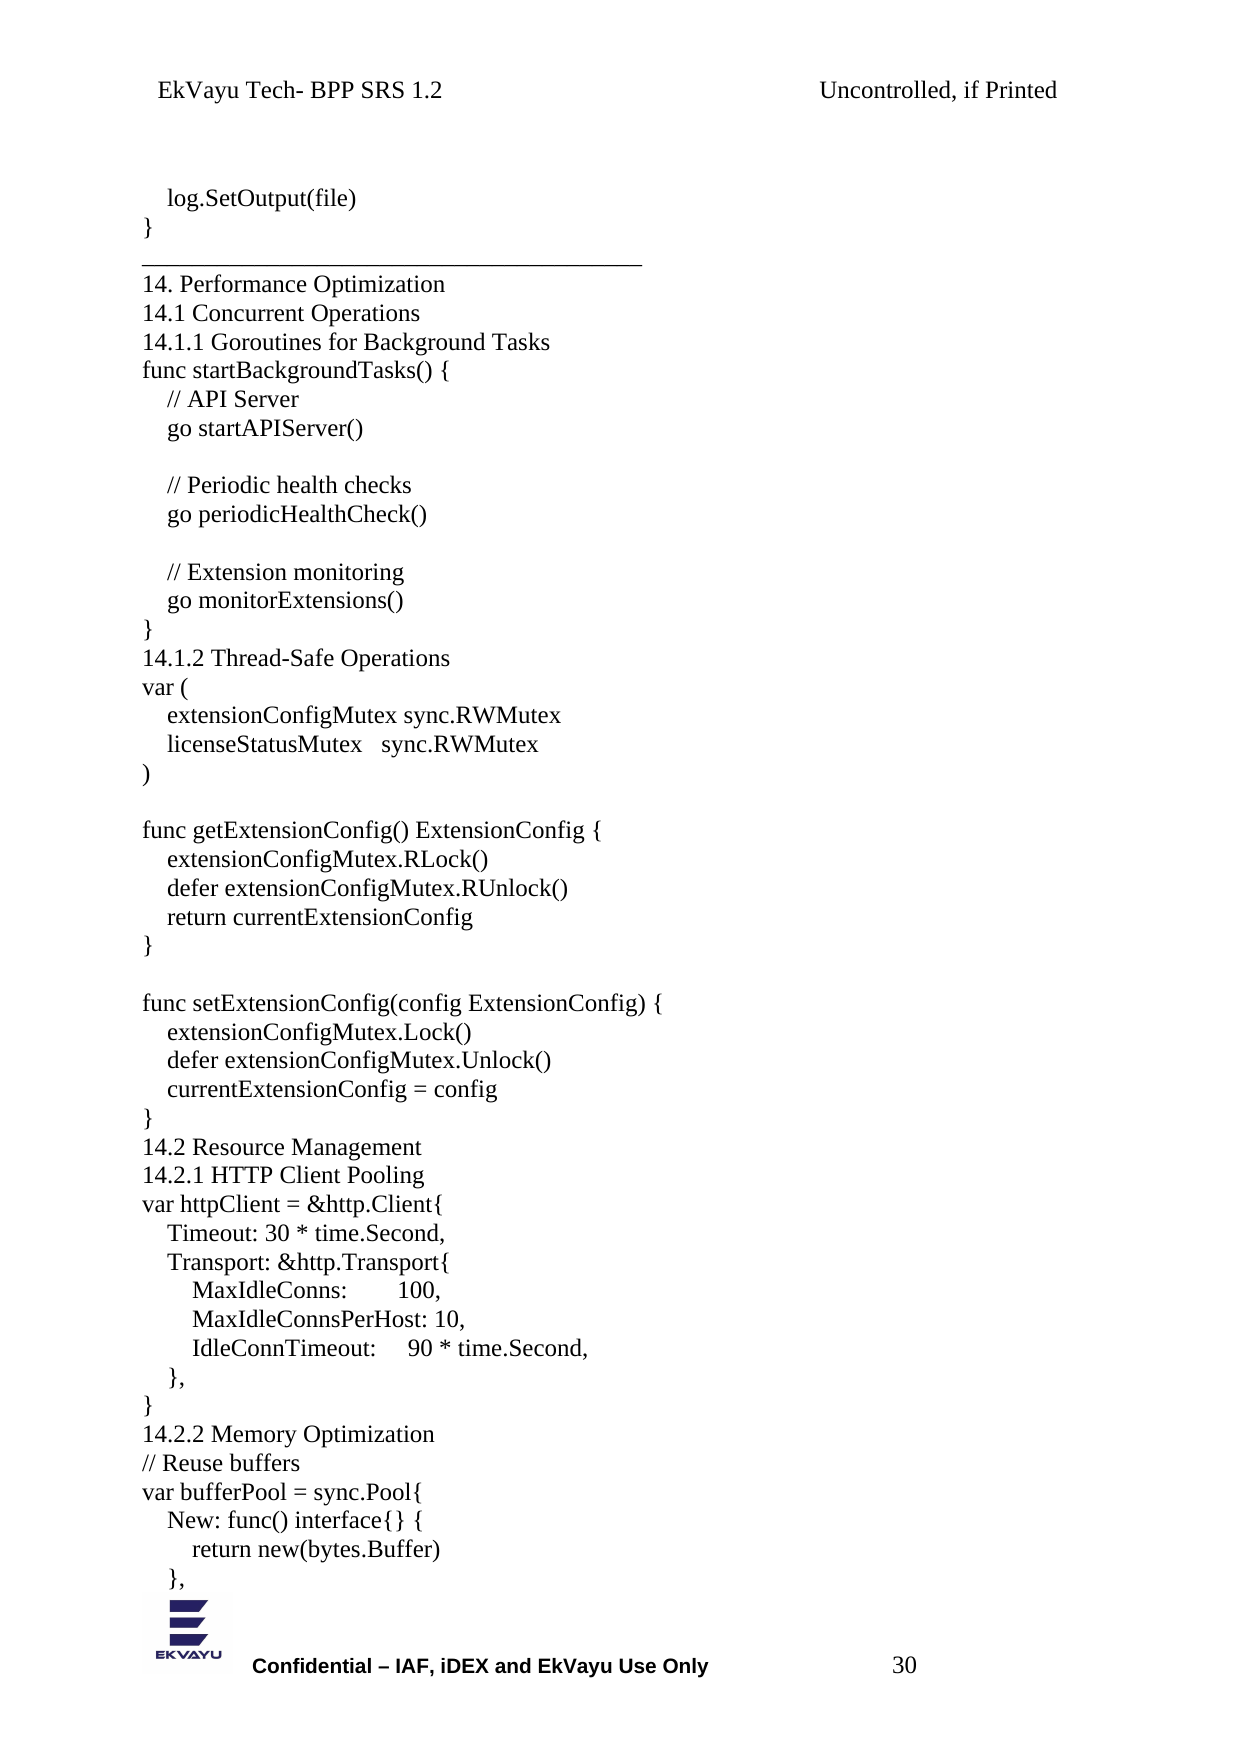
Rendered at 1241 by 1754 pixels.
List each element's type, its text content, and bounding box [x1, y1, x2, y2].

text IdleConnTimeout: 90 * time.Second, [142, 1333, 1110, 1362]
text go periodicHealthCheck() [142, 499, 1110, 528]
text defer extensionConfigMutex.RUnlock() [142, 873, 1110, 902]
text func startBackgroundTasks() { [142, 355, 1110, 384]
text 14.2.1 HTTP Client Pooling [142, 1160, 1110, 1189]
text func setExtensionConfig(config ExtensionConfig) { [142, 988, 1110, 1017]
text } [142, 212, 1110, 240]
text Transport: &http.Transport{ [142, 1247, 1110, 1275]
text extensionConfigMutex.Lock() [142, 1017, 1110, 1045]
text func getExtensionConfig() ExtensionConfig { [142, 815, 1110, 844]
text // Extension monitoring [142, 557, 1110, 585]
text } [142, 614, 1110, 643]
text return currentExtensionConfig [142, 902, 1110, 930]
text MaxIdleConnsPerHost: 10, [142, 1304, 1110, 1333]
text Timeout: 30 * time.Second, [142, 1218, 1110, 1247]
text currentExtensionConfig = config [142, 1074, 1110, 1103]
text } [142, 1103, 1110, 1132]
text extensionConfigMutex sync.RWMutex [142, 700, 1110, 729]
text 14.2.2 Memory Optimization [142, 1419, 1110, 1448]
text } [142, 930, 1110, 959]
text extensionConfigMutex.RLock() [142, 844, 1110, 873]
text }, [142, 1362, 1110, 1390]
text // Reuse buffers [142, 1448, 1110, 1477]
text MaxIdleConns: 100, [142, 1275, 1110, 1304]
text } [142, 1390, 1110, 1419]
text return new(bytes.Buffer) [142, 1534, 1110, 1563]
text // Periodic health checks [142, 470, 1110, 499]
text defer extensionConfigMutex.Unlock() [142, 1045, 1110, 1074]
text // API Server [142, 384, 1110, 413]
text 14.1 Concurrent Operations [142, 298, 1110, 327]
text ) [142, 758, 1110, 787]
text 14.1.1 Goroutines for Background Tasks [142, 327, 1110, 355]
text go startAPIServer() [142, 413, 1110, 442]
text 14. Performance Optimization [142, 269, 1110, 298]
text log.SetOutput(file) [142, 183, 1110, 212]
text licenseStatusMutex sync.RWMutex [142, 729, 1110, 758]
text 14.1.2 Thread-Safe Operations [142, 643, 1110, 672]
text ________________________________________ [142, 240, 1110, 269]
text var httpClient = &http.Client{ [142, 1189, 1110, 1218]
text }, [142, 1563, 1110, 1592]
text New: func() interface{} { [142, 1505, 1110, 1534]
picture [141, 1592, 233, 1674]
text go monitorExtensions() [142, 585, 1110, 614]
text var bufferPool = sync.Pool{ [142, 1477, 1110, 1505]
text 14.2 Resource Management [142, 1132, 1110, 1160]
text var ( [142, 672, 1110, 700]
